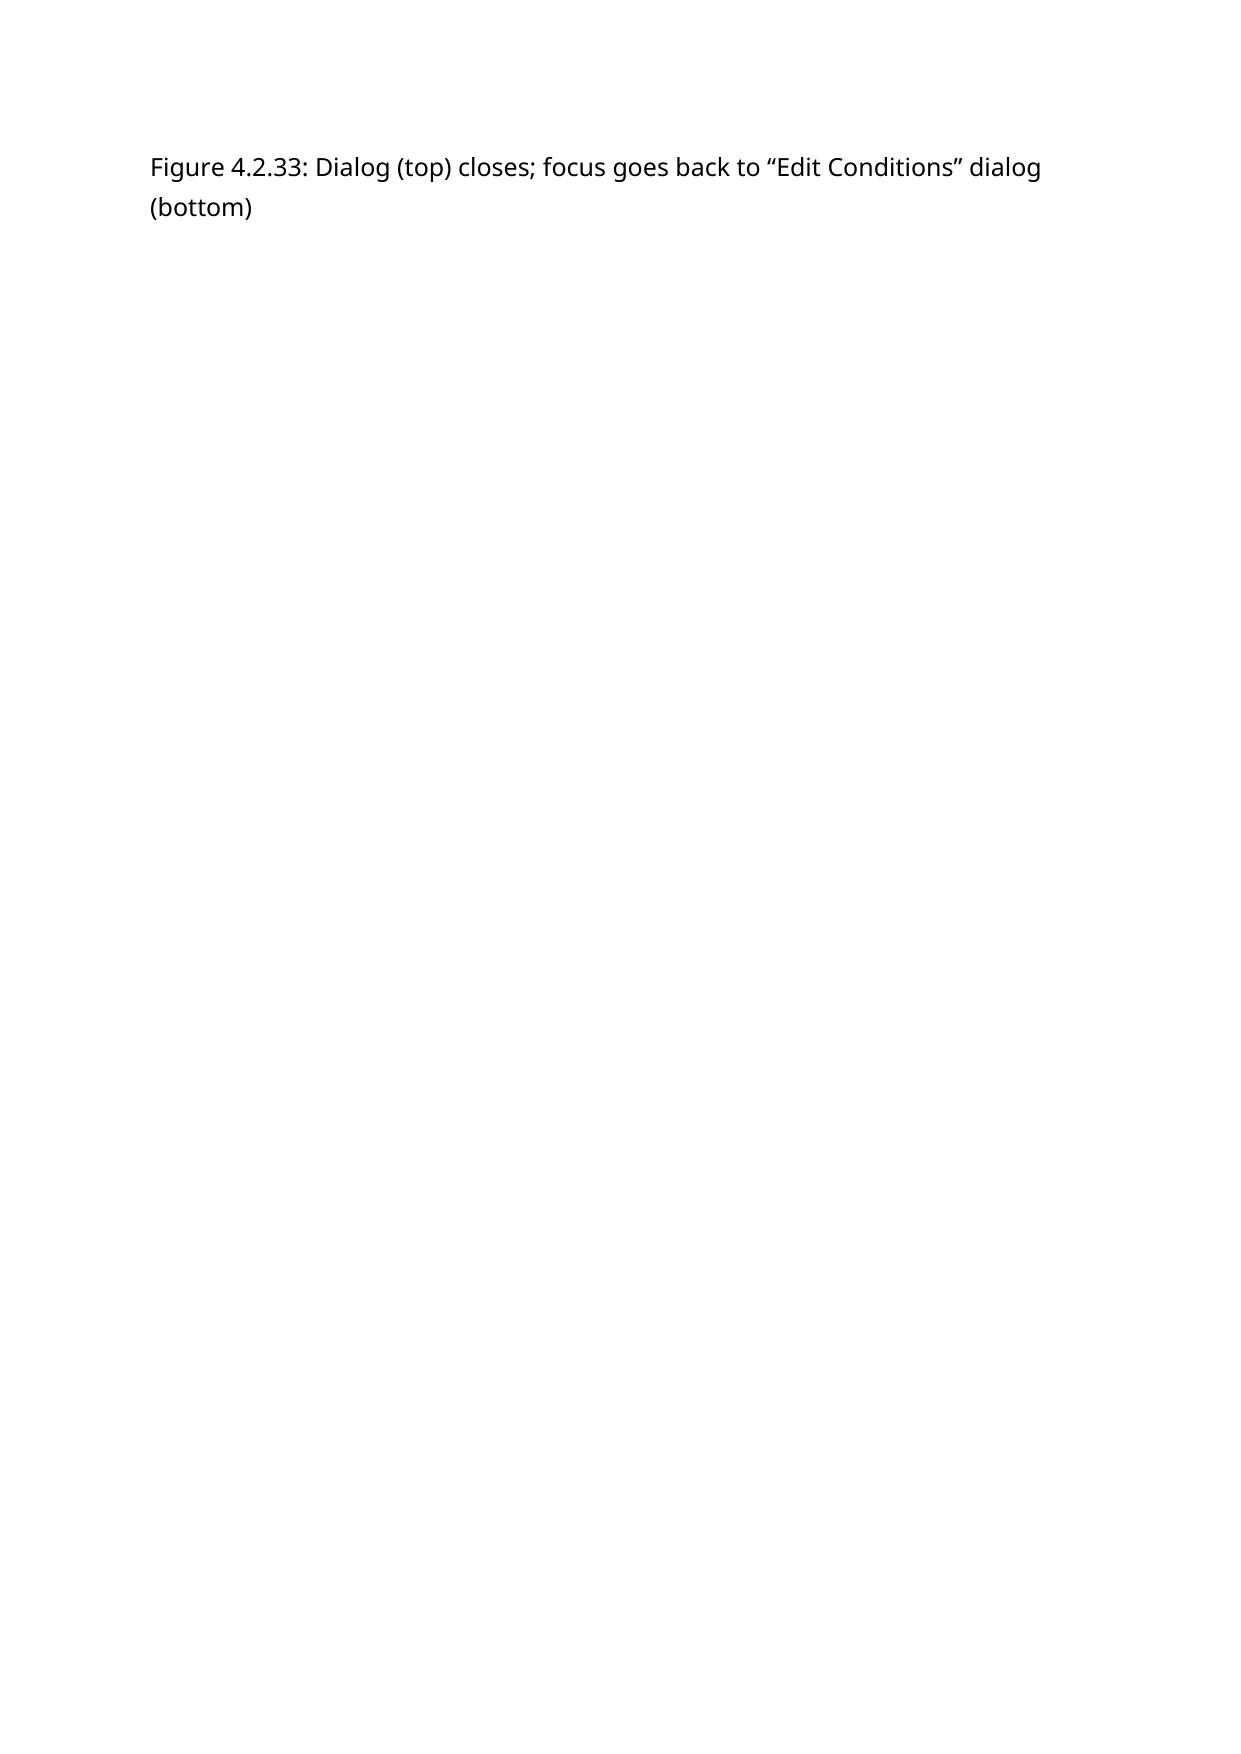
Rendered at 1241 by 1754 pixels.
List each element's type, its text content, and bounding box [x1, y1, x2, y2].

text Figure 4.2.33: Dialog (top) closes; focus goes back to “Edit Conditions” dialog (bottom) [150, 150, 1090, 223]
